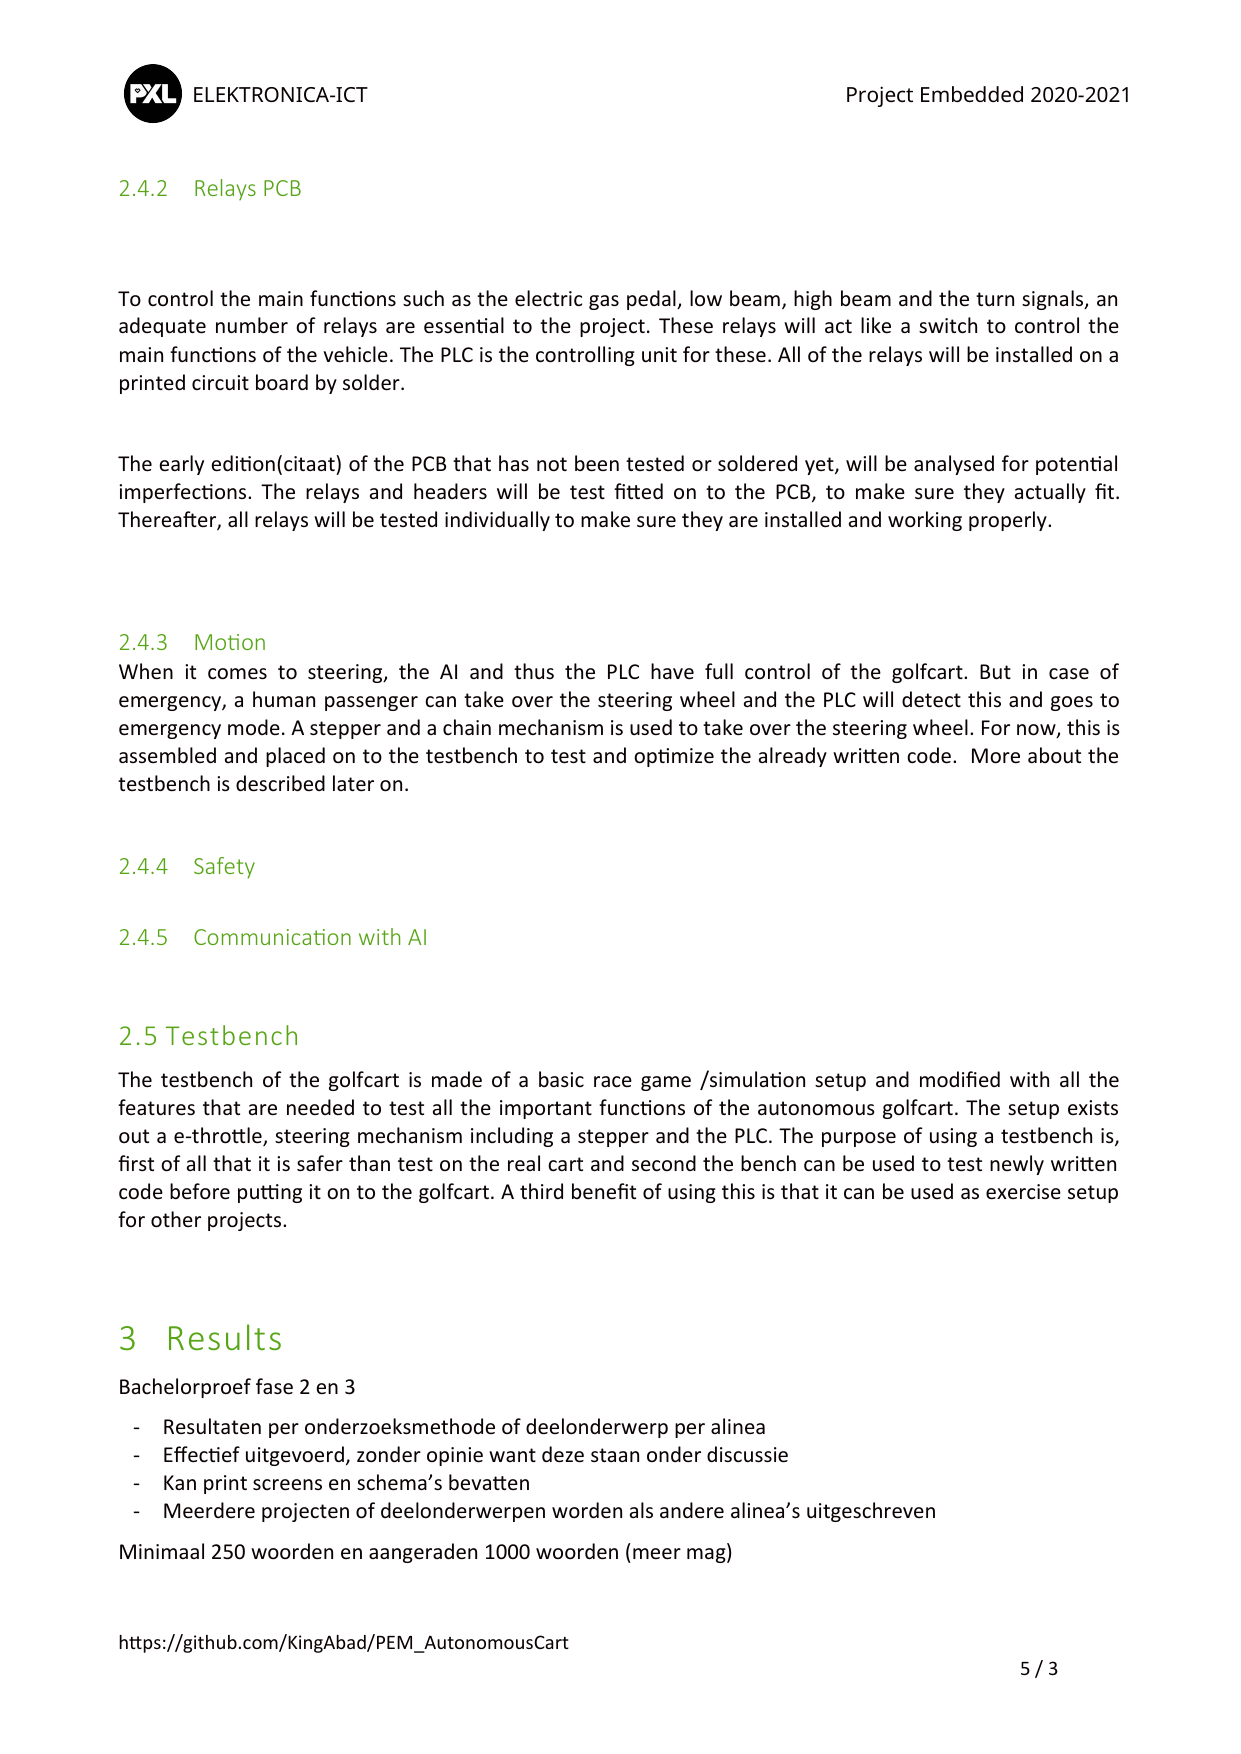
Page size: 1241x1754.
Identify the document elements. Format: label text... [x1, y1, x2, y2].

text When it comes to steering, the AI and thus the PLC have full control of the golfcart. But in case of emergency, a human passenger can take over the steering wheel and the PLC will detect this and goes to emergency mode. A stepper and a chain mechanism is used to take over the steering wheel. For now, this is assembled and placed on to the testbench to test and optimize the already written code. More about the testbench is described later on. [118, 657, 1122, 797]
list Meerdere projecten of deelonderwerpen worden als andere alinea’s uitgeschreven [133, 1496, 1122, 1524]
subtitle Testbench [118, 1017, 1122, 1053]
list Kan print screens en schema’s bevatten [133, 1468, 1122, 1496]
picture [118, 59, 188, 129]
subtitle Relays PCB [118, 172, 1122, 203]
text The early edition(citaat) of the PCB that has not been tested or soldered yet, will be analysed for potential imperfections. The relays and headers will be test fitted on to the PCB, to make sure they actually fit. Thereafter, all relays will be tested individually to make sure they are installed and working properly. [118, 449, 1122, 533]
subtitle Safety [118, 850, 1122, 881]
subtitle Motion [118, 626, 1122, 657]
subtitle Communication with AI [118, 921, 1122, 952]
text Bachelorproef fase 2 en 3 [118, 1372, 1122, 1400]
text The testbench of the golfcart is made of a basic race game /simulation setup and modified with all the features that are needed to test all the important functions of the autonomous golfcart. The setup exists out a e-throttle, steering mechanism including a stepper and the PLC. The purpose of using a testbench is, first of all that it is safer than test on the real cart and second the bench can be used to test newly written code before putting it on to the golfcart. A third benefit of using this is that it can be used as exercise setup for other projects. [118, 1065, 1122, 1233]
text To control the main functions such as the electric gas pedal, low beam, high beam and the turn signals, an adequate number of relays are essential to the project. These relays will act like a switch to control the main functions of the vehicle. The PLC is the controlling unit for these. All of the relays will be installed on a printed circuit board by solder. [118, 284, 1122, 396]
list Resultaten per onderzoeksmethode of deelonderwerp per alinea [133, 1412, 1122, 1440]
text Minimaal 250 woorden en aangeraden 1000 woorden (meer mag) [118, 1537, 1122, 1565]
list Effectief uitgevoerd, zonder opinie want deze staan onder discussie [133, 1440, 1122, 1468]
